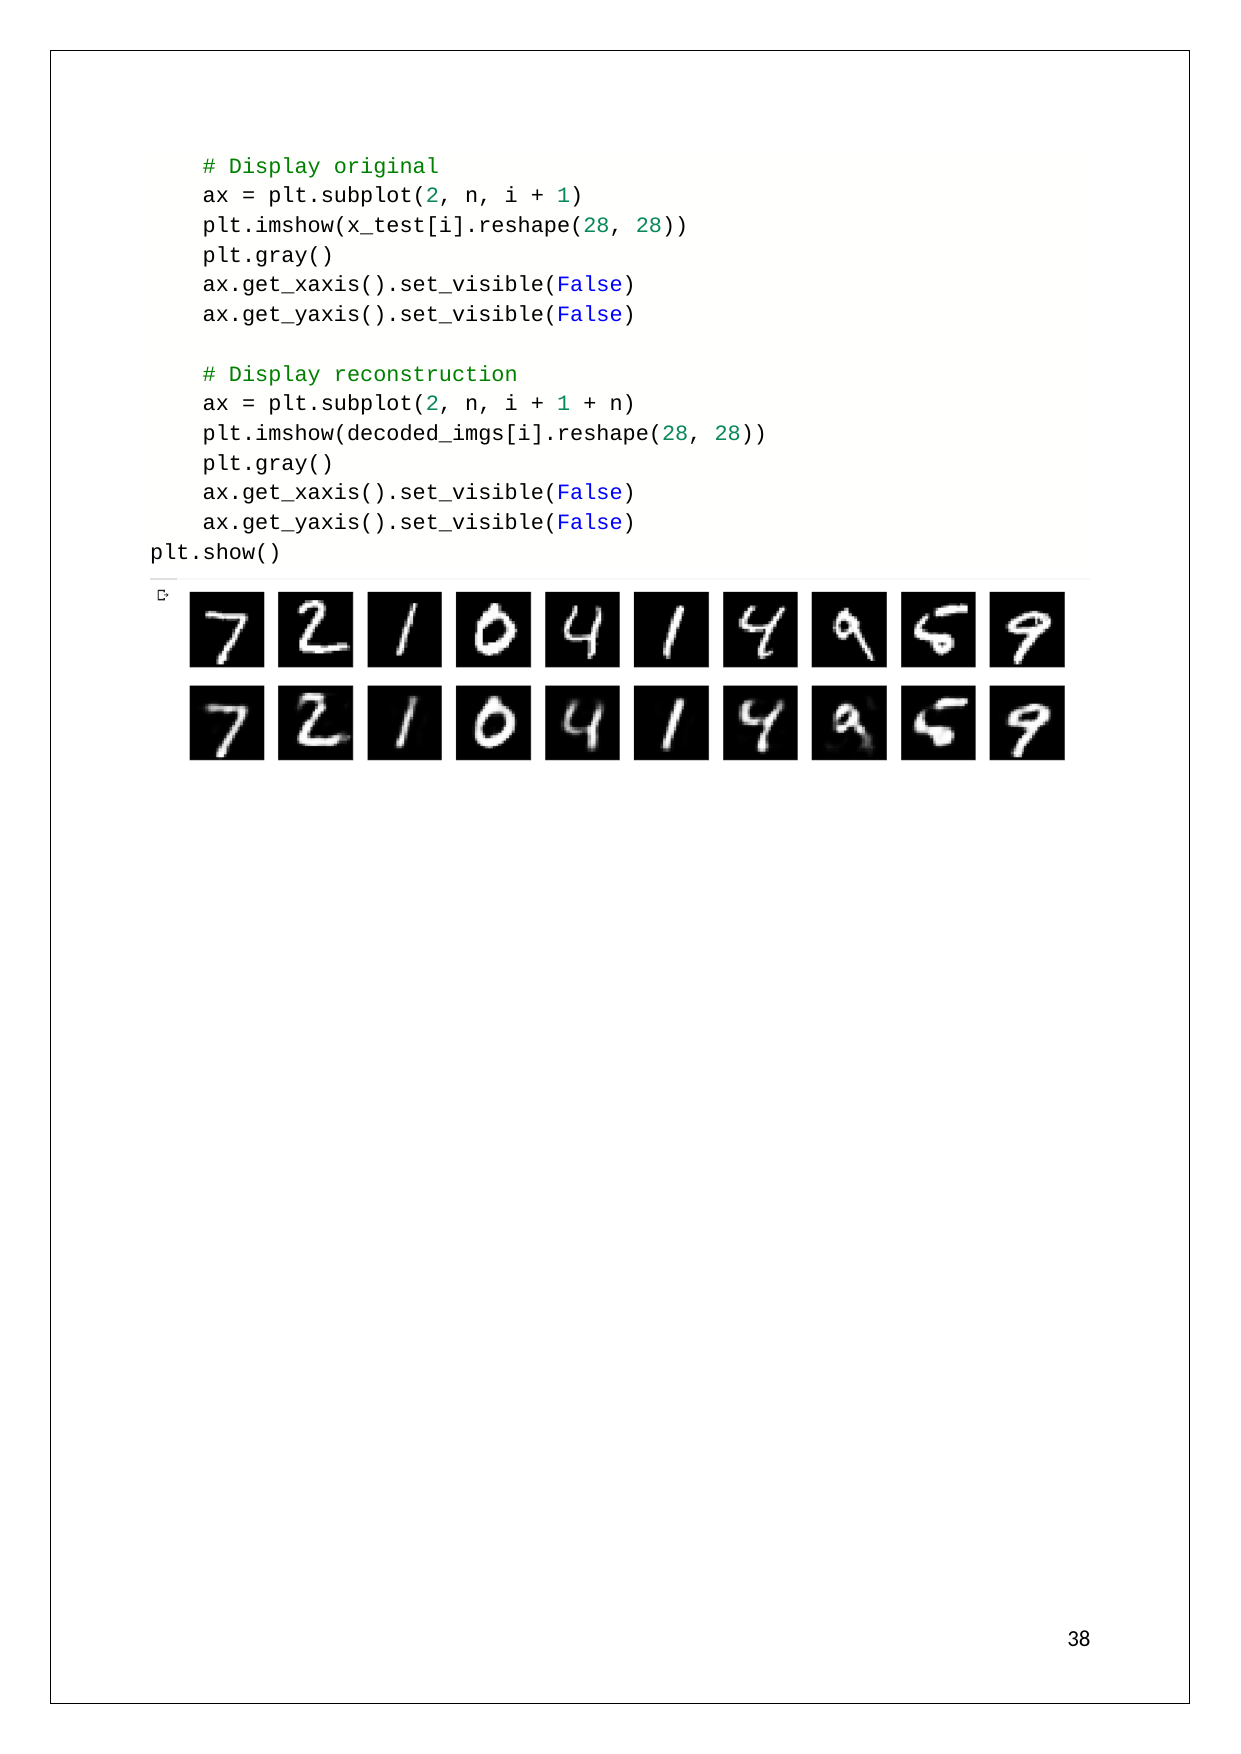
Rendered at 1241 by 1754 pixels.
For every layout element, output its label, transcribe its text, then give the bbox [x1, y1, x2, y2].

picture [150, 578, 1091, 771]
text ax.get_xaxis().set_visible(False) [150, 269, 1090, 298]
text plt.gray() [150, 239, 1090, 269]
text ax.get_yaxis().set_visible(False) [150, 298, 1090, 328]
text ax = plt.subplot(2, n, i + 1) [150, 180, 1090, 209]
text plt.show() [150, 536, 1090, 566]
text # Display reconstruction [150, 358, 1090, 387]
text plt.imshow(x_test[i].reshape(28, 28)) [150, 209, 1090, 239]
text ax.get_yaxis().set_visible(False) [150, 506, 1090, 536]
text # Display original [150, 150, 1090, 180]
text plt.gray() [150, 447, 1090, 477]
text plt.imshow(decoded_imgs[i].reshape(28, 28)) [150, 417, 1090, 447]
text ax = plt.subplot(2, n, i + 1 + n) [150, 387, 1090, 417]
text ax.get_xaxis().set_visible(False) [150, 477, 1090, 506]
